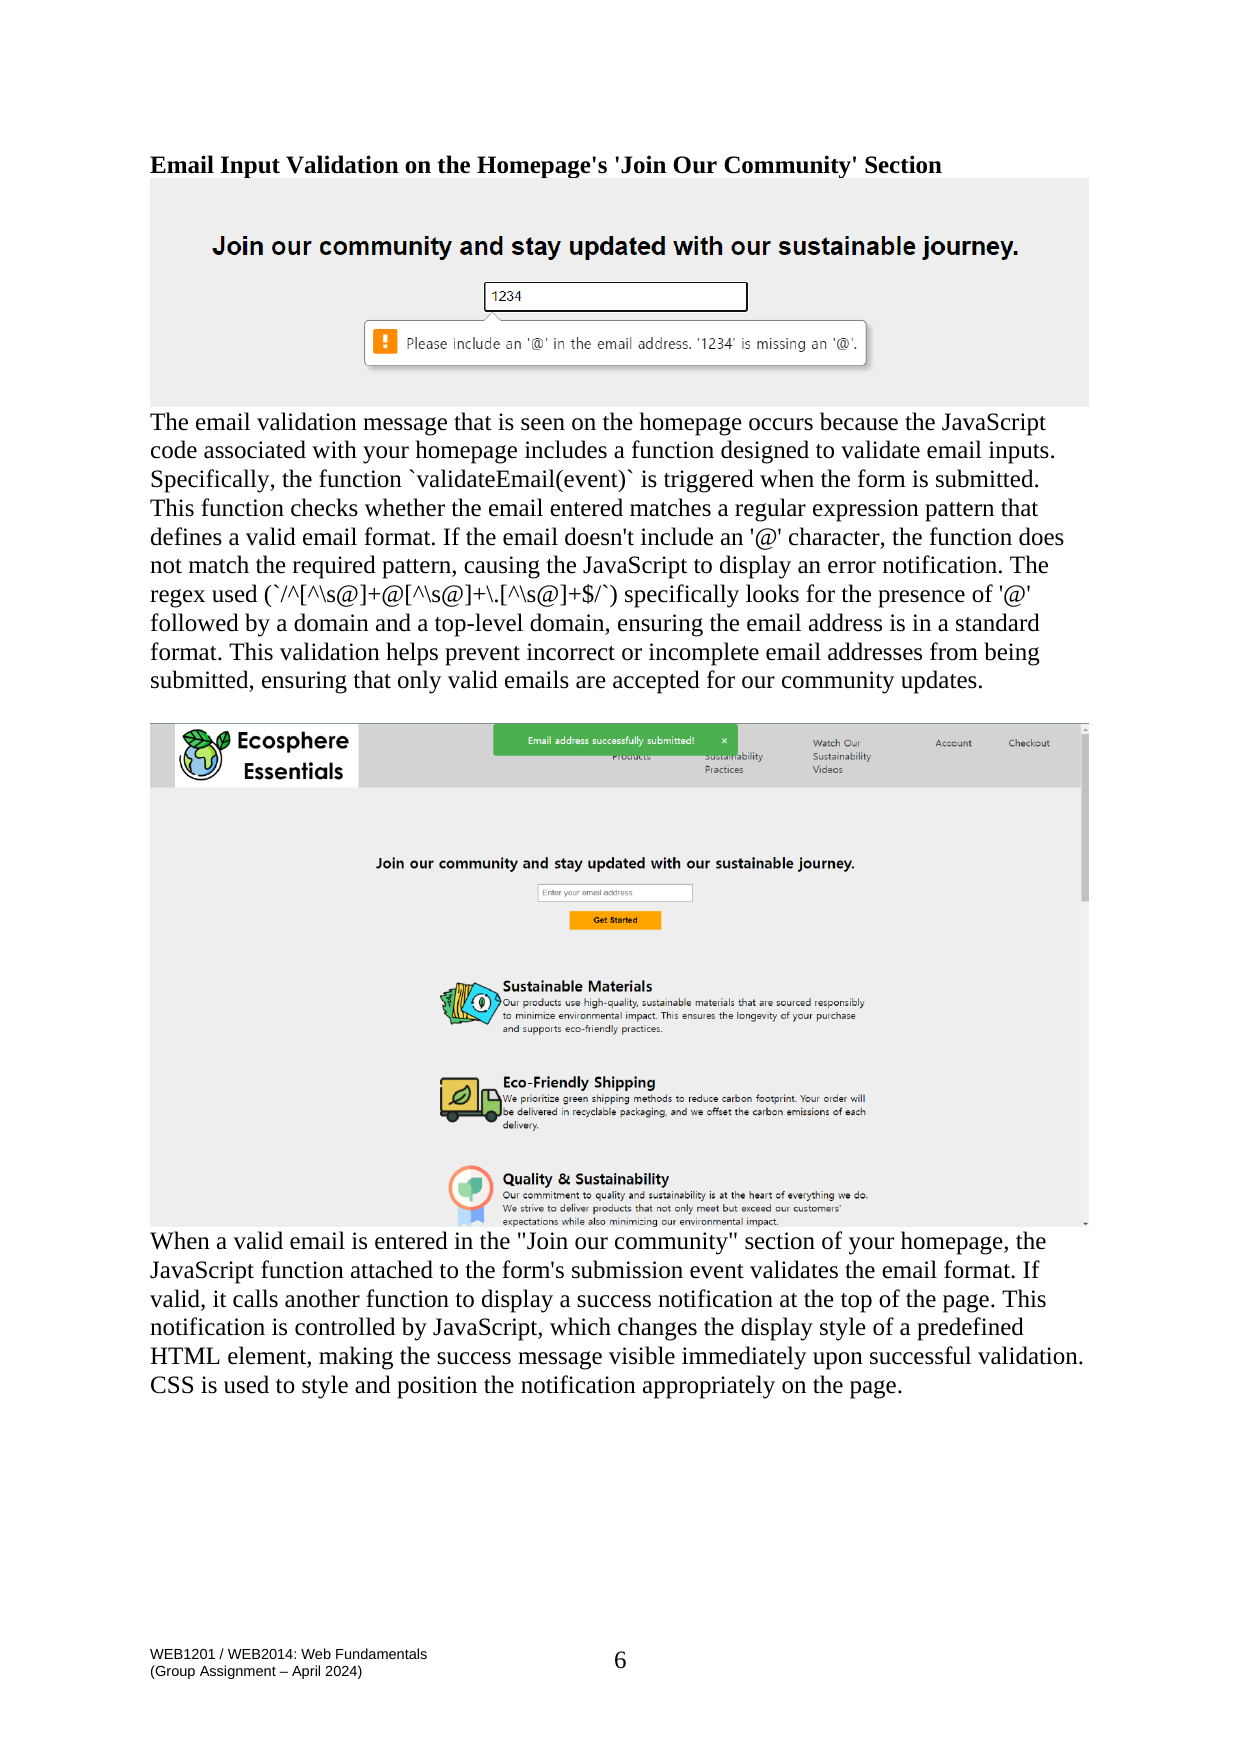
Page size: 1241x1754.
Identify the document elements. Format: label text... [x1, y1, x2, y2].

text When a valid email is entered in the "Join our community" section of your homepage, the JavaScript function attached to the form's submission event validates the email format. If valid, it calls another function to display a success notification at the top of the page. This notification is controlled by JavaScript, which changes the display style of a predefined HTML element, making the success message visible immediately upon successful validation. CSS is used to style and position the notification appropriately on the page. [150, 1226, 1090, 1399]
picture [150, 178, 1089, 407]
picture [150, 723, 1089, 1227]
text Email Input Validation on the Homepage's 'Join Our Community' Section [150, 150, 1090, 179]
text The email validation message that is seen on the homepage occurs because the JavaScript code associated with your homepage includes a function designed to validate email inputs. Specifically, the function `validateEmail(event)` is triggered when the form is submitted. This function checks whether the email entered matches a regular expression pattern that defines a valid email format. If the email doesn't include an '@' character, the function does not match the required pattern, causing the JavaScript to display an error notification. The regex used (`/^[^\s@]+@[^\s@]+\.[^\s@]+$/`) specifically looks for the presence of '@' followed by a domain and a top-level domain, ensuring the email address is in a standard format. This validation helps prevent incorrect or incomplete email addresses from being submitted, ensuring that only valid emails are accepted for our community updates. [150, 407, 1090, 694]
